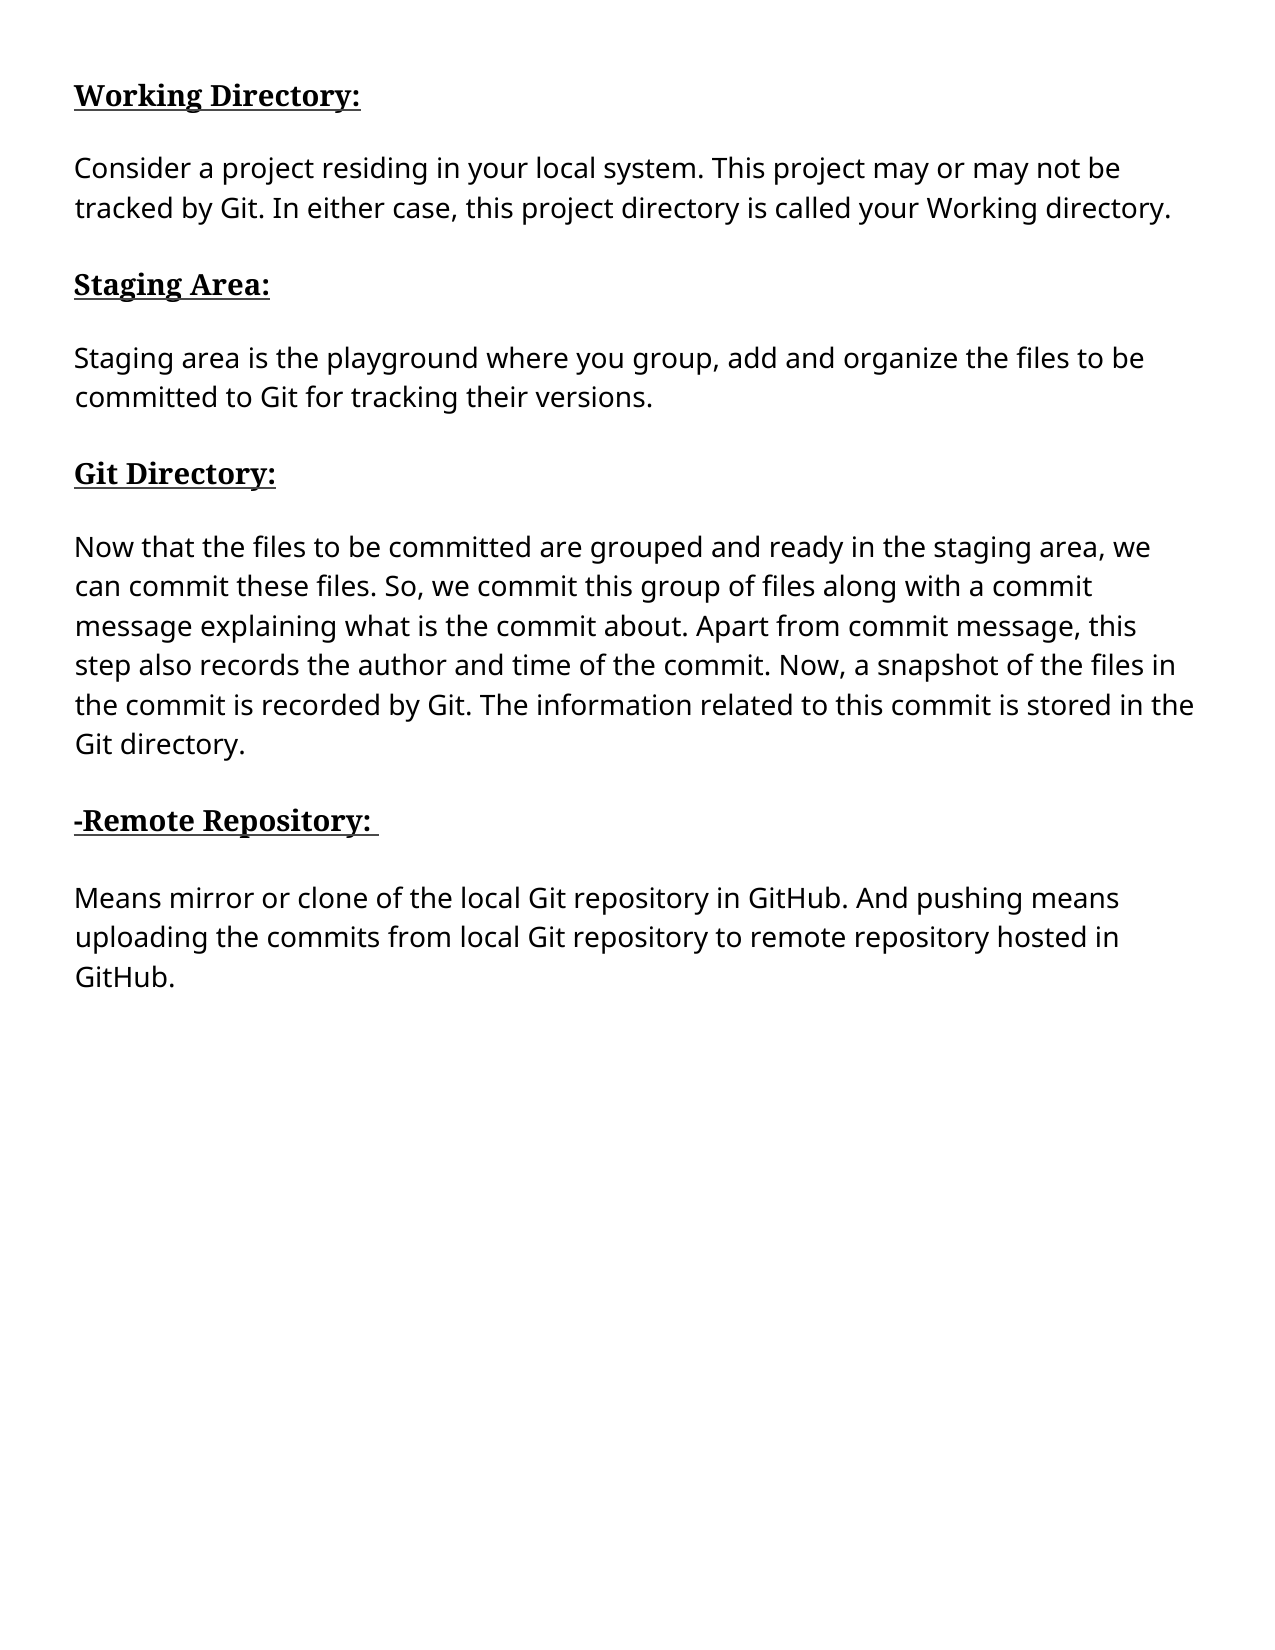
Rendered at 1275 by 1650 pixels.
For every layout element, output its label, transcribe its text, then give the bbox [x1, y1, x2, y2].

text Working Directory: [73, 75, 1200, 115]
text Git Directory: [73, 453, 1200, 493]
text -Remote Repository: [73, 801, 1200, 840]
text Staging Area: [73, 264, 1200, 304]
text Staging area is the playground where you group, add and organize the files to be committed to Git for tracking their versions. [73, 338, 1200, 416]
text Now that the files to be committed are grouped and ready in the staging area, we can commit these files. So, we commit this group of files along with a commit message explaining what is the commit about. Apart from commit message, this step also records the author and time of the commit. Now, a snapshot of the files in the commit is recorded by Git. The information related to this commit is stored in the Git directory. [73, 527, 1200, 763]
text Consider a project residing in your local system. This project may or may not be tracked by Git. In either case, this project directory is called your Working directory. [73, 149, 1200, 227]
text Means mirror or clone of the local Git repository in GitHub. And pushing means uploading the commits from local Git repository to remote repository hosted in GitHub. [73, 878, 1200, 995]
